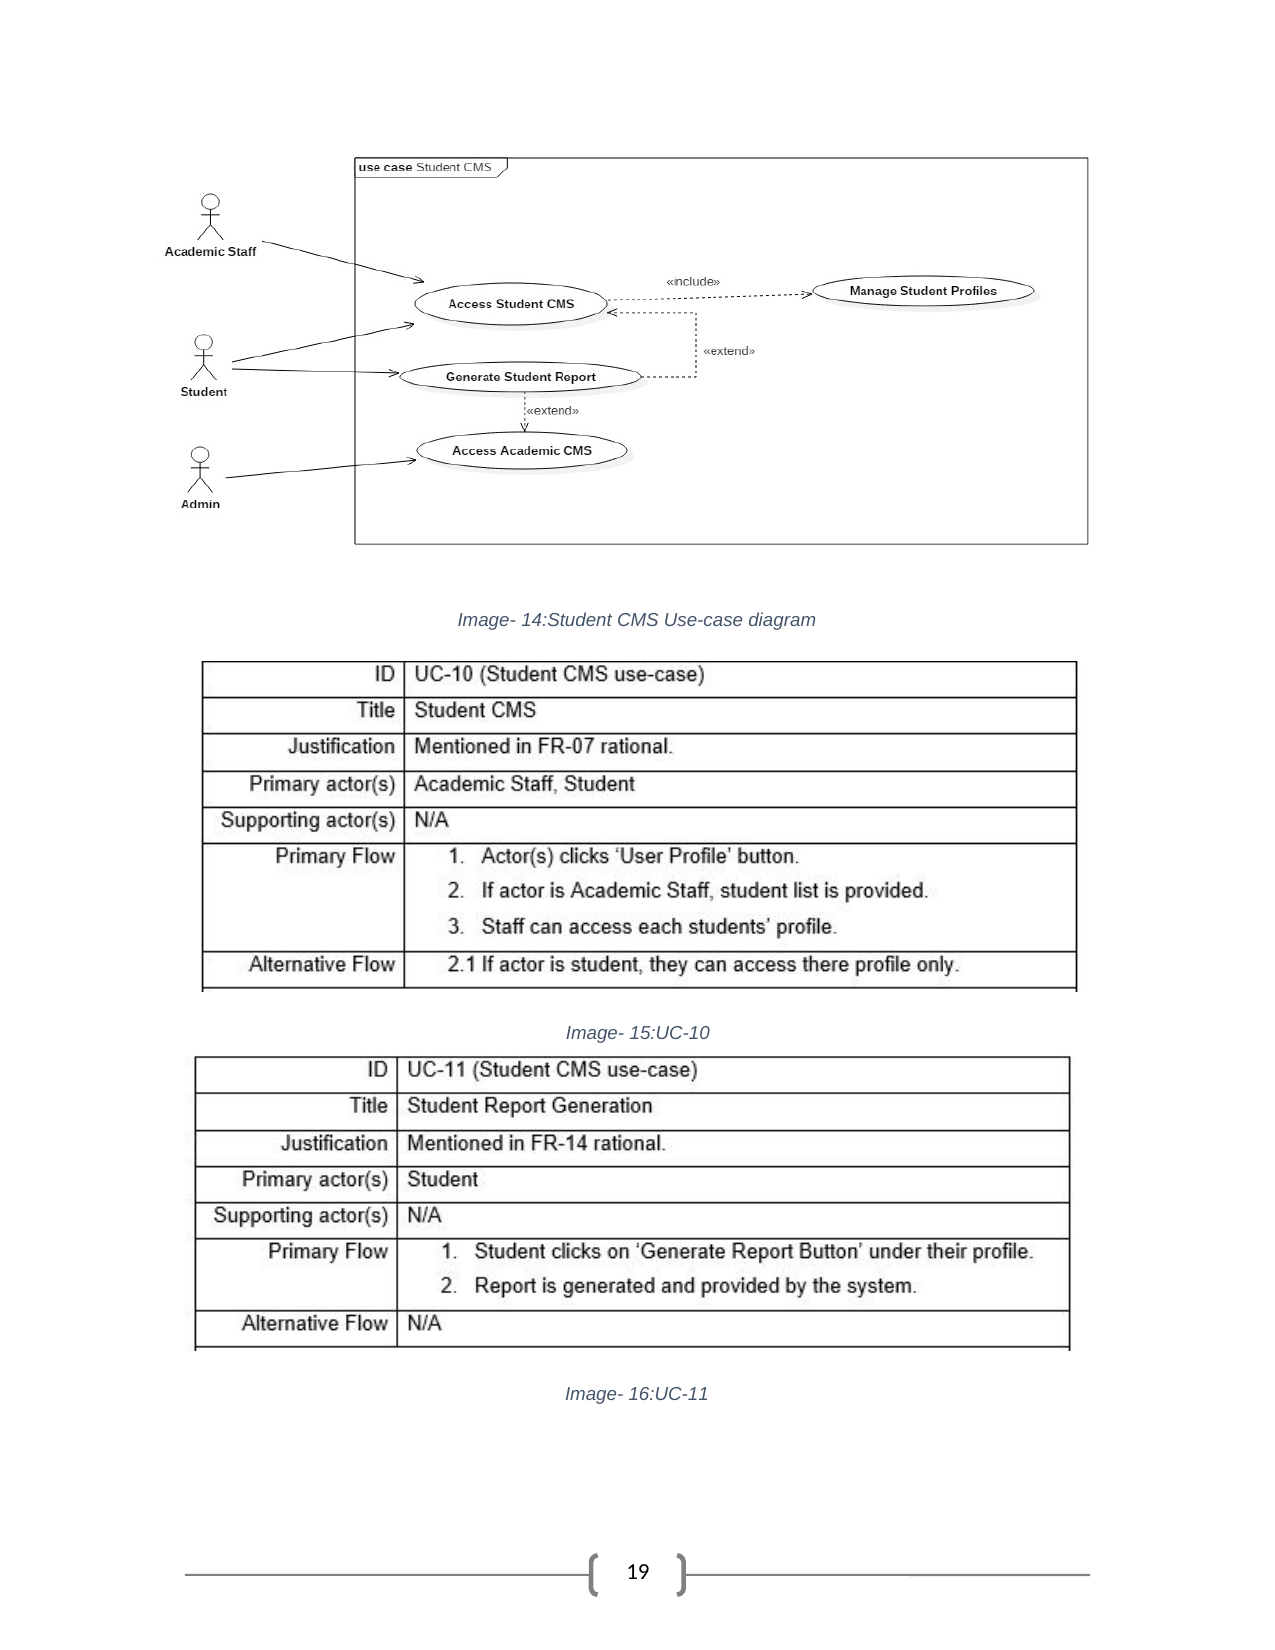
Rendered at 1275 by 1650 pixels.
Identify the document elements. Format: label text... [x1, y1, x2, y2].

picture [150, 150, 1125, 579]
text Image- 16:UC-11 [150, 1383, 1125, 1404]
picture [163, 661, 1112, 992]
text Image- 14:Student CMS Use-case diagram [150, 609, 1125, 630]
picture [173, 1055, 1102, 1351]
